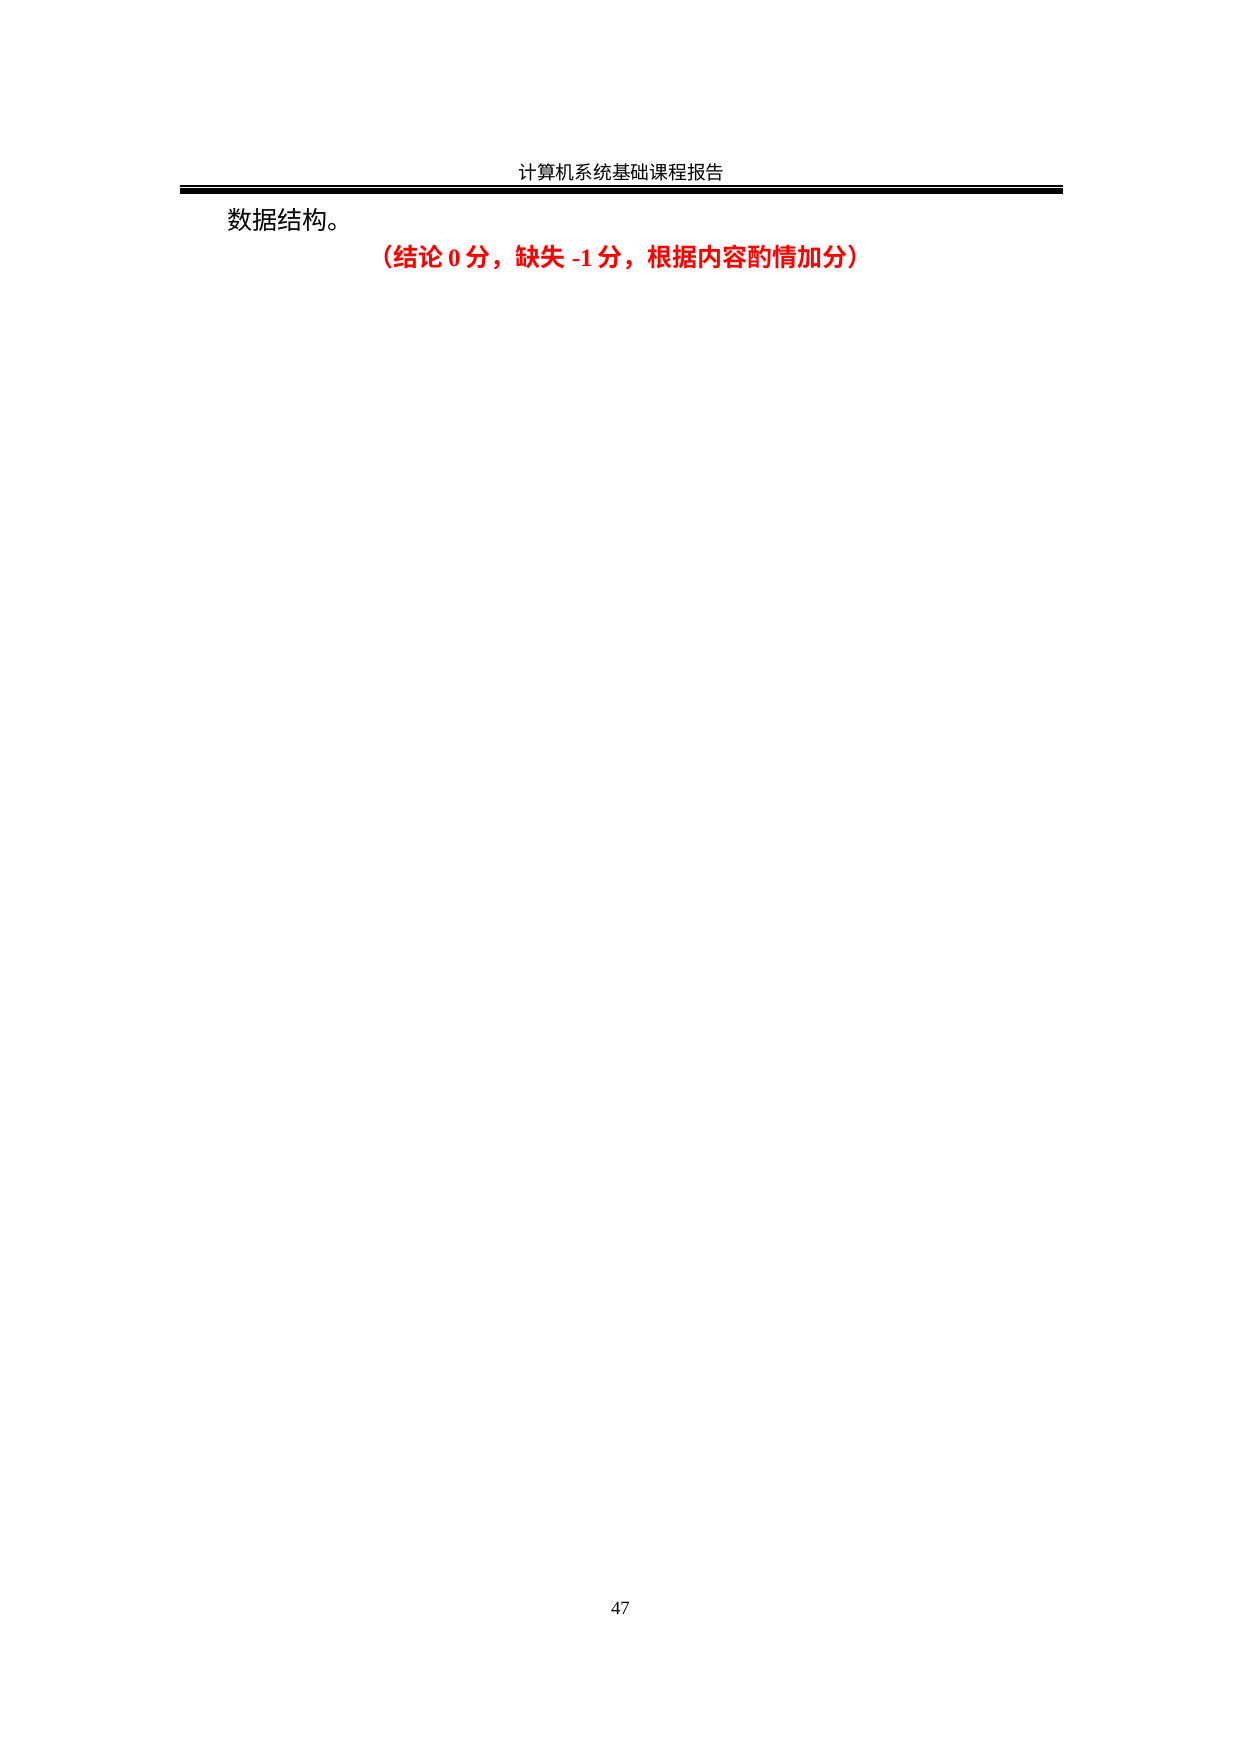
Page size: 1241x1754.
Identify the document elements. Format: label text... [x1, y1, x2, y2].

text （结论0分，缺失 -1分，根据内容酌情加分） [177, 237, 1063, 273]
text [227, 201, 1063, 237]
